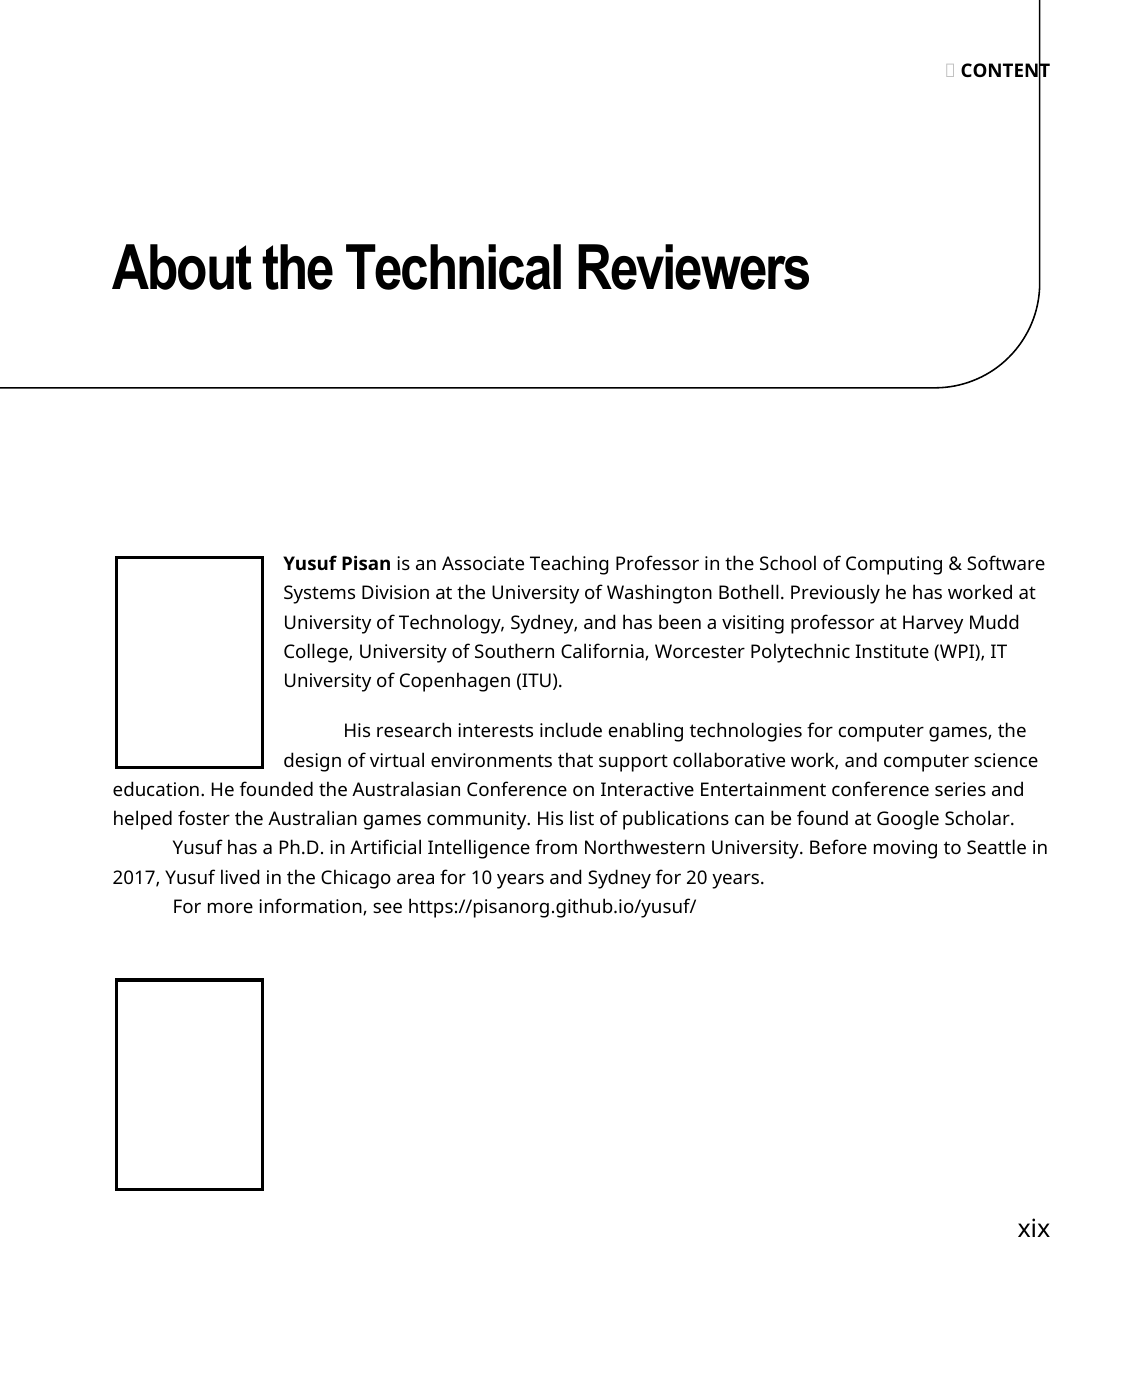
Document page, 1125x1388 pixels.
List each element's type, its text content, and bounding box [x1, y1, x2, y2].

text About the Technical Reviewers [112, 231, 1050, 303]
text Yusuf has a Ph.D. in Artificial Intelligence from Northwestern University. Before moving to Seattle in 2017, Yusuf lived in the Chicago area for 10 years and Sydney for 20 years. [112, 835, 1050, 889]
text For more information, see https://pisanorg.github.io/yusuf/ [112, 893, 1050, 919]
text His research interests include enabling technologies for computer games, the design of virtual environments that support collaborative work, and computer science education. He founded the Australasian Conference on Interactive Entertainment conference series and helped foster the Australian games community. His list of publications can be found at Google Scholar. [112, 718, 1050, 831]
text Yusuf Pisan is an Associate Teaching Professor in the School of Computing & Software Systems Division at the University of Washington Bothell. Previously he has worked at University of Technology, Sydney, and has been a visiting professor at Harvey Mudd College, University of Southern California, Worcester Polytechnic Institute (WPI), IT University of Copenhagen (ITU). [112, 550, 1050, 693]
